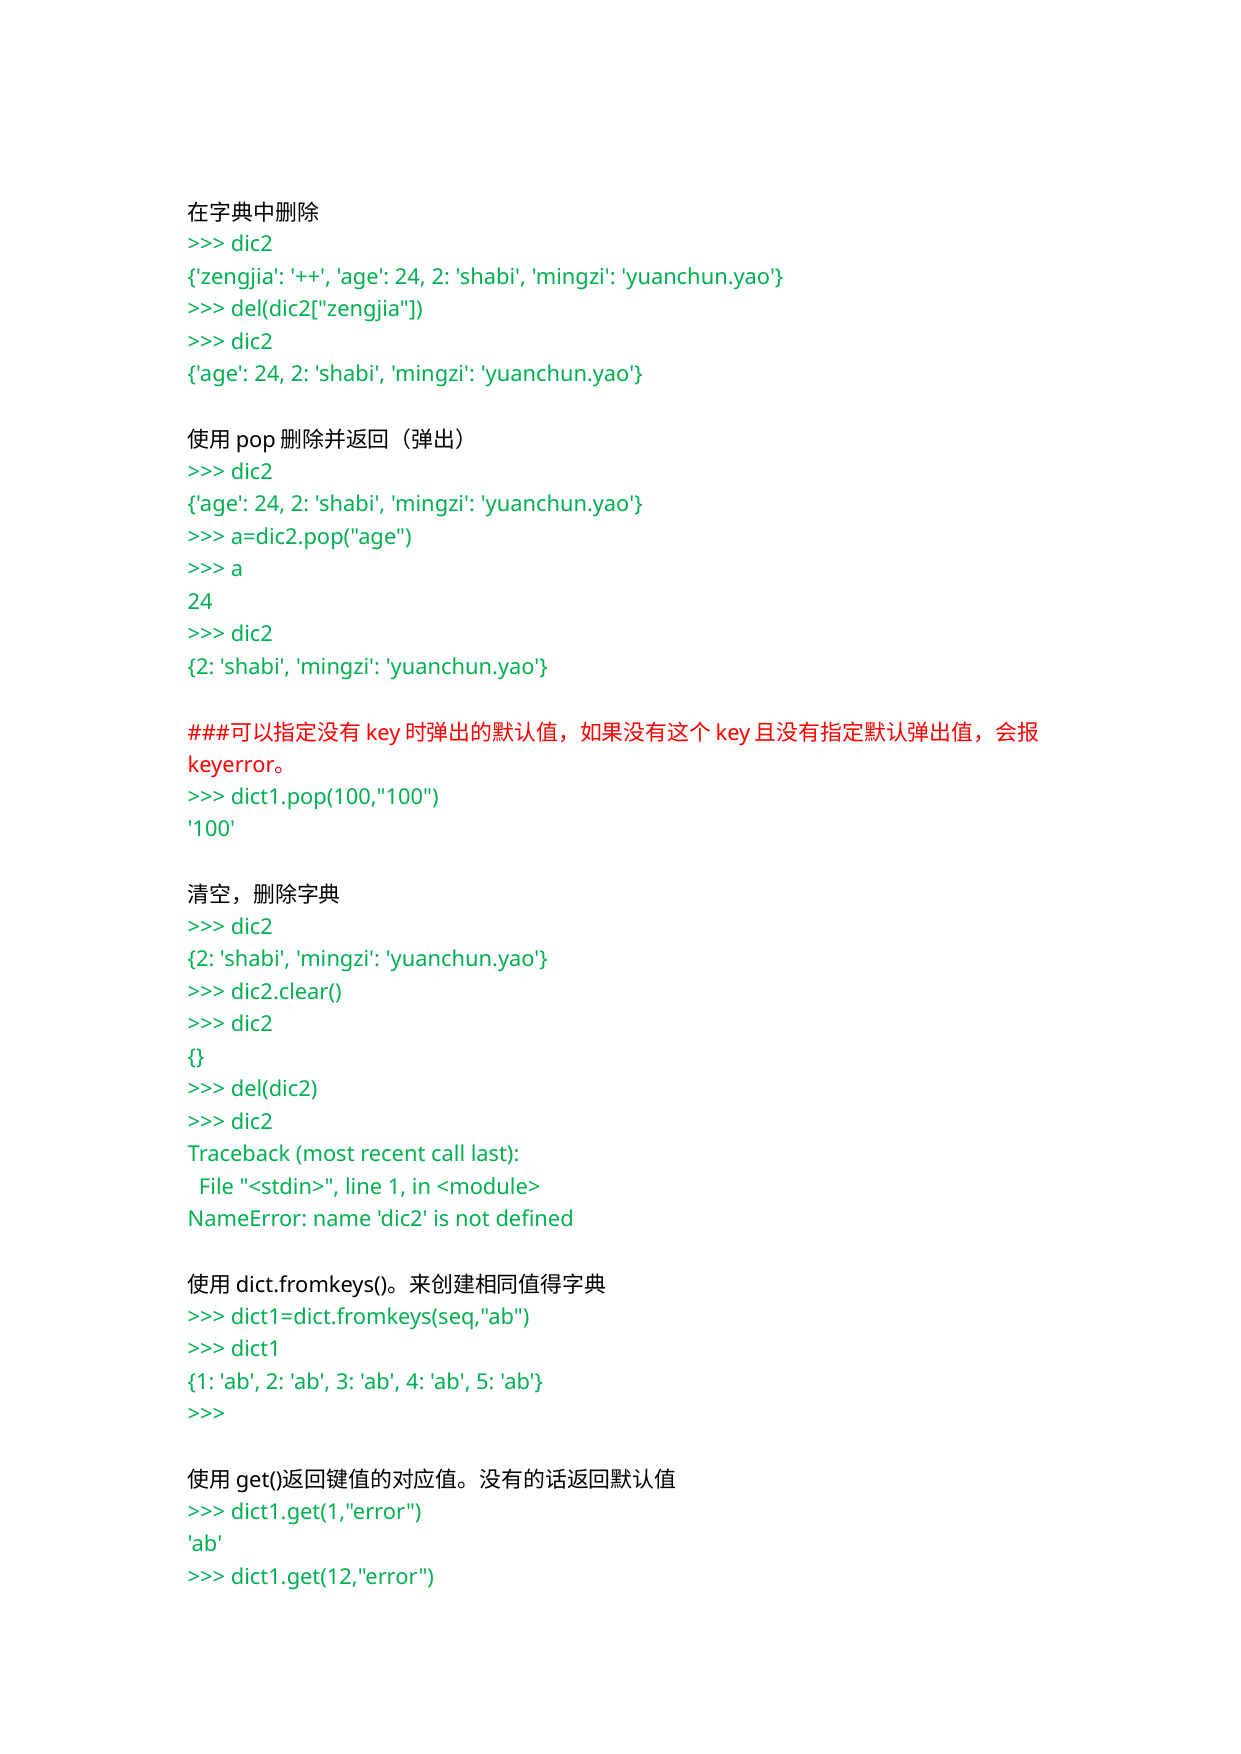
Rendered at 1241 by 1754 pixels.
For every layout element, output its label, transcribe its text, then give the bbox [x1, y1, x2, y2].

text {2: 'shabi', 'mingzi': 'yuanchun.yao'} [187, 649, 1053, 682]
text >>> dic2 [187, 227, 1053, 259]
text >>> dict1.get(1,"error") [187, 1494, 1053, 1527]
text >>> dic2 [187, 1007, 1053, 1039]
text 使用get()返回键值的对应值。没有的话返回默认值 [187, 1462, 1053, 1494]
text >>> dic2 [187, 1104, 1053, 1137]
text >>> dict1.get(12,"error") [187, 1559, 1053, 1592]
text >>> dic2 [187, 617, 1053, 649]
text >>> dic2 [187, 324, 1053, 357]
text 在字典中删除 [187, 194, 1053, 227]
text >>> del(dic2["zengjia"]) [187, 292, 1053, 324]
text 清空，删除字典 [187, 877, 1053, 909]
text NameError: name 'dic2' is not defined [187, 1202, 1053, 1234]
text >>> dict1.pop(100,"100") [187, 779, 1053, 812]
text >>> dict1 [187, 1332, 1053, 1364]
text 使用pop删除并返回（弹出） [187, 422, 1053, 454]
text 'ab' [187, 1527, 1053, 1559]
text >>> dic2 [187, 454, 1053, 487]
text >>> dic2.clear() [187, 974, 1053, 1007]
text Traceback (most recent call last): [187, 1137, 1053, 1169]
text 24 [187, 584, 1053, 617]
text {2: 'shabi', 'mingzi': 'yuanchun.yao'} [187, 942, 1053, 974]
text >>> a=dic2.pop("age") [187, 519, 1053, 552]
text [187, 1364, 1053, 1397]
text >>> del(dic2) [187, 1072, 1053, 1104]
text >>> dict1=dict.fromkeys(seq,"ab") [187, 1299, 1053, 1332]
text {'age': 24, 2: 'shabi', 'mingzi': 'yuanchun.yao'} [187, 357, 1053, 389]
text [187, 259, 1053, 292]
text >>> [187, 1397, 1053, 1429]
text {} [187, 1039, 1053, 1072]
text >>> dic2 [187, 909, 1053, 942]
text >>> a [187, 552, 1053, 584]
text ###可以指定没有key时弹出的默认值，如果没有这个key且没有指定默认弹出值，会报keyerror。 [187, 714, 1053, 779]
text '100' [187, 812, 1053, 844]
text File "<stdin>", line 1, in <module> [187, 1169, 1053, 1202]
text 使用dict.fromkeys()。来创建相同值得字典 [187, 1267, 1053, 1299]
text {'age': 24, 2: 'shabi', 'mingzi': 'yuanchun.yao'} [187, 487, 1053, 519]
